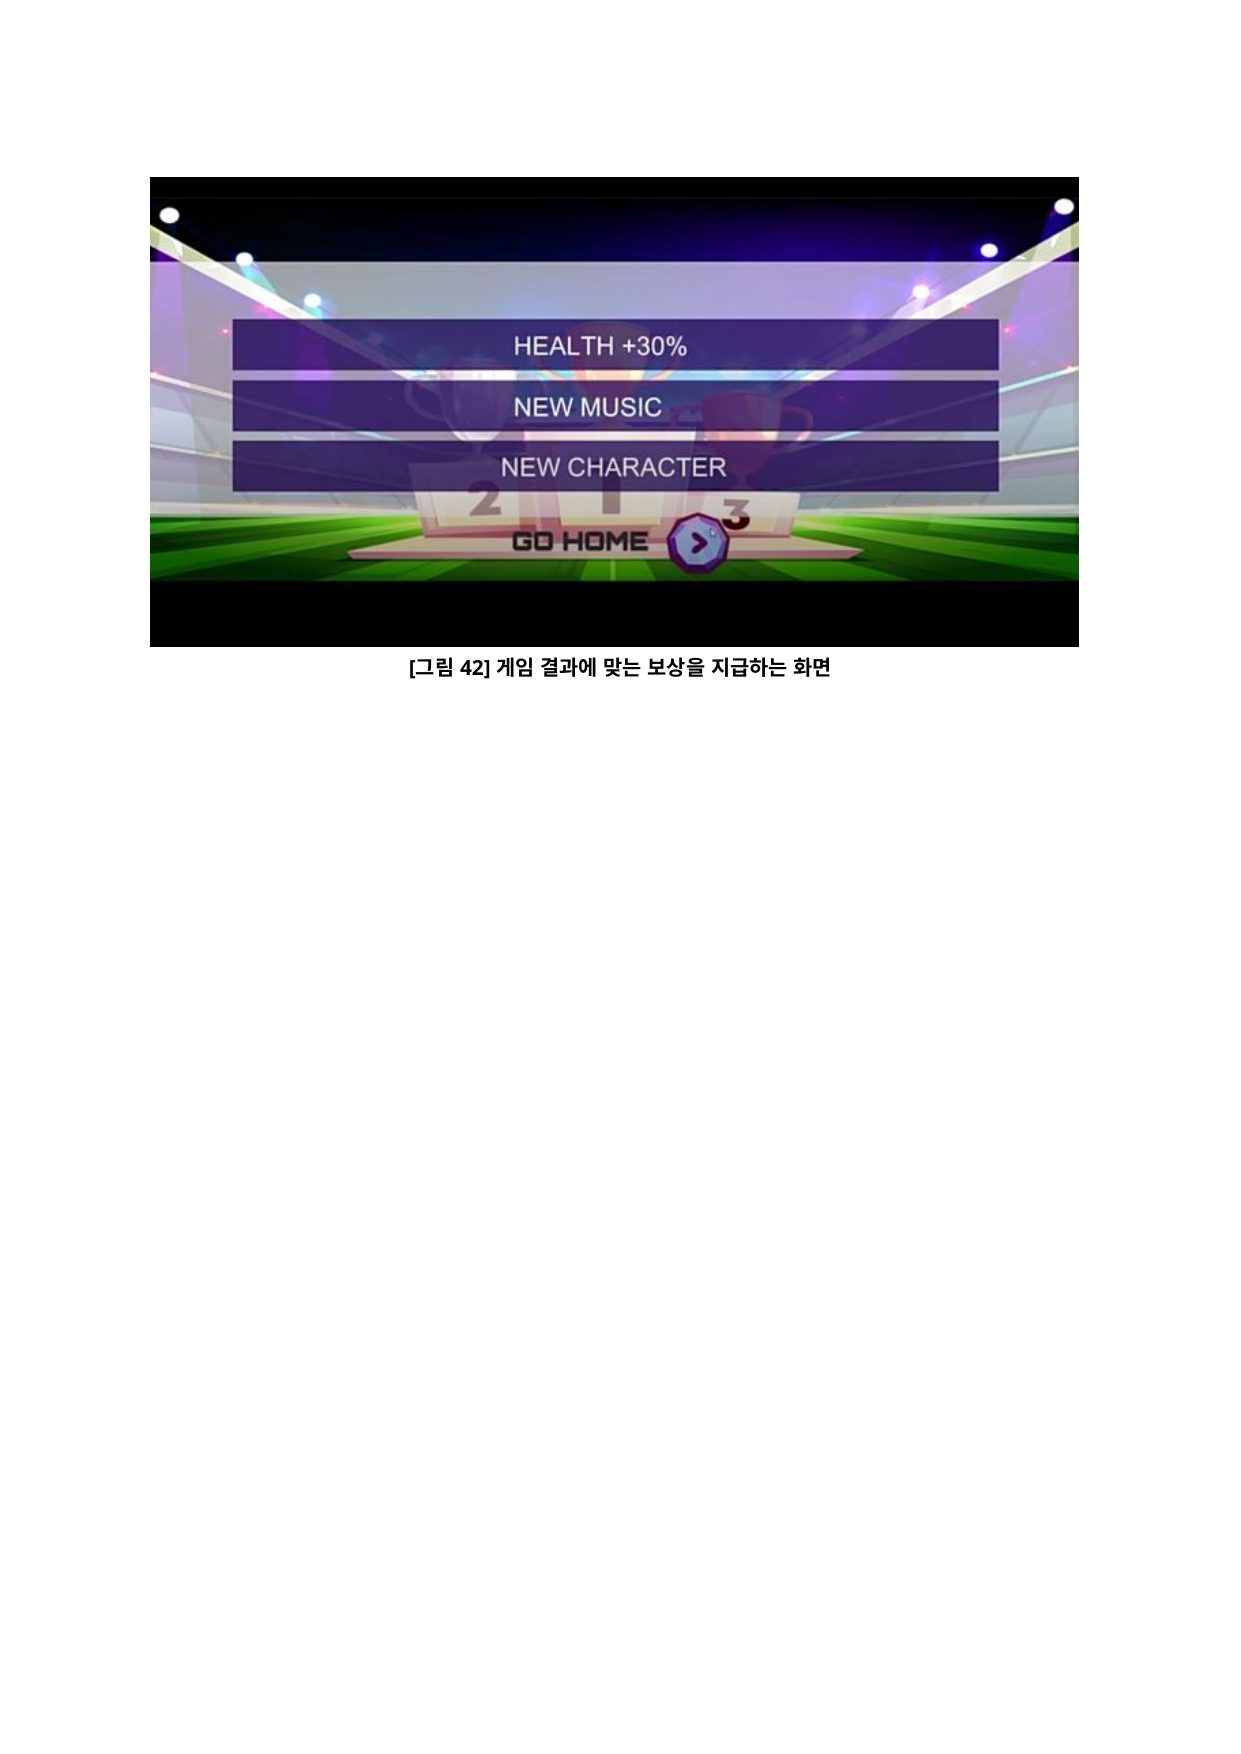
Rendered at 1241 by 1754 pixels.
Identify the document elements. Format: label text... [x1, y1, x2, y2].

picture [150, 177, 1079, 647]
text [그림 42] 게임 결과에 맞는 보상을 지급하는 화면 [150, 651, 1090, 682]
